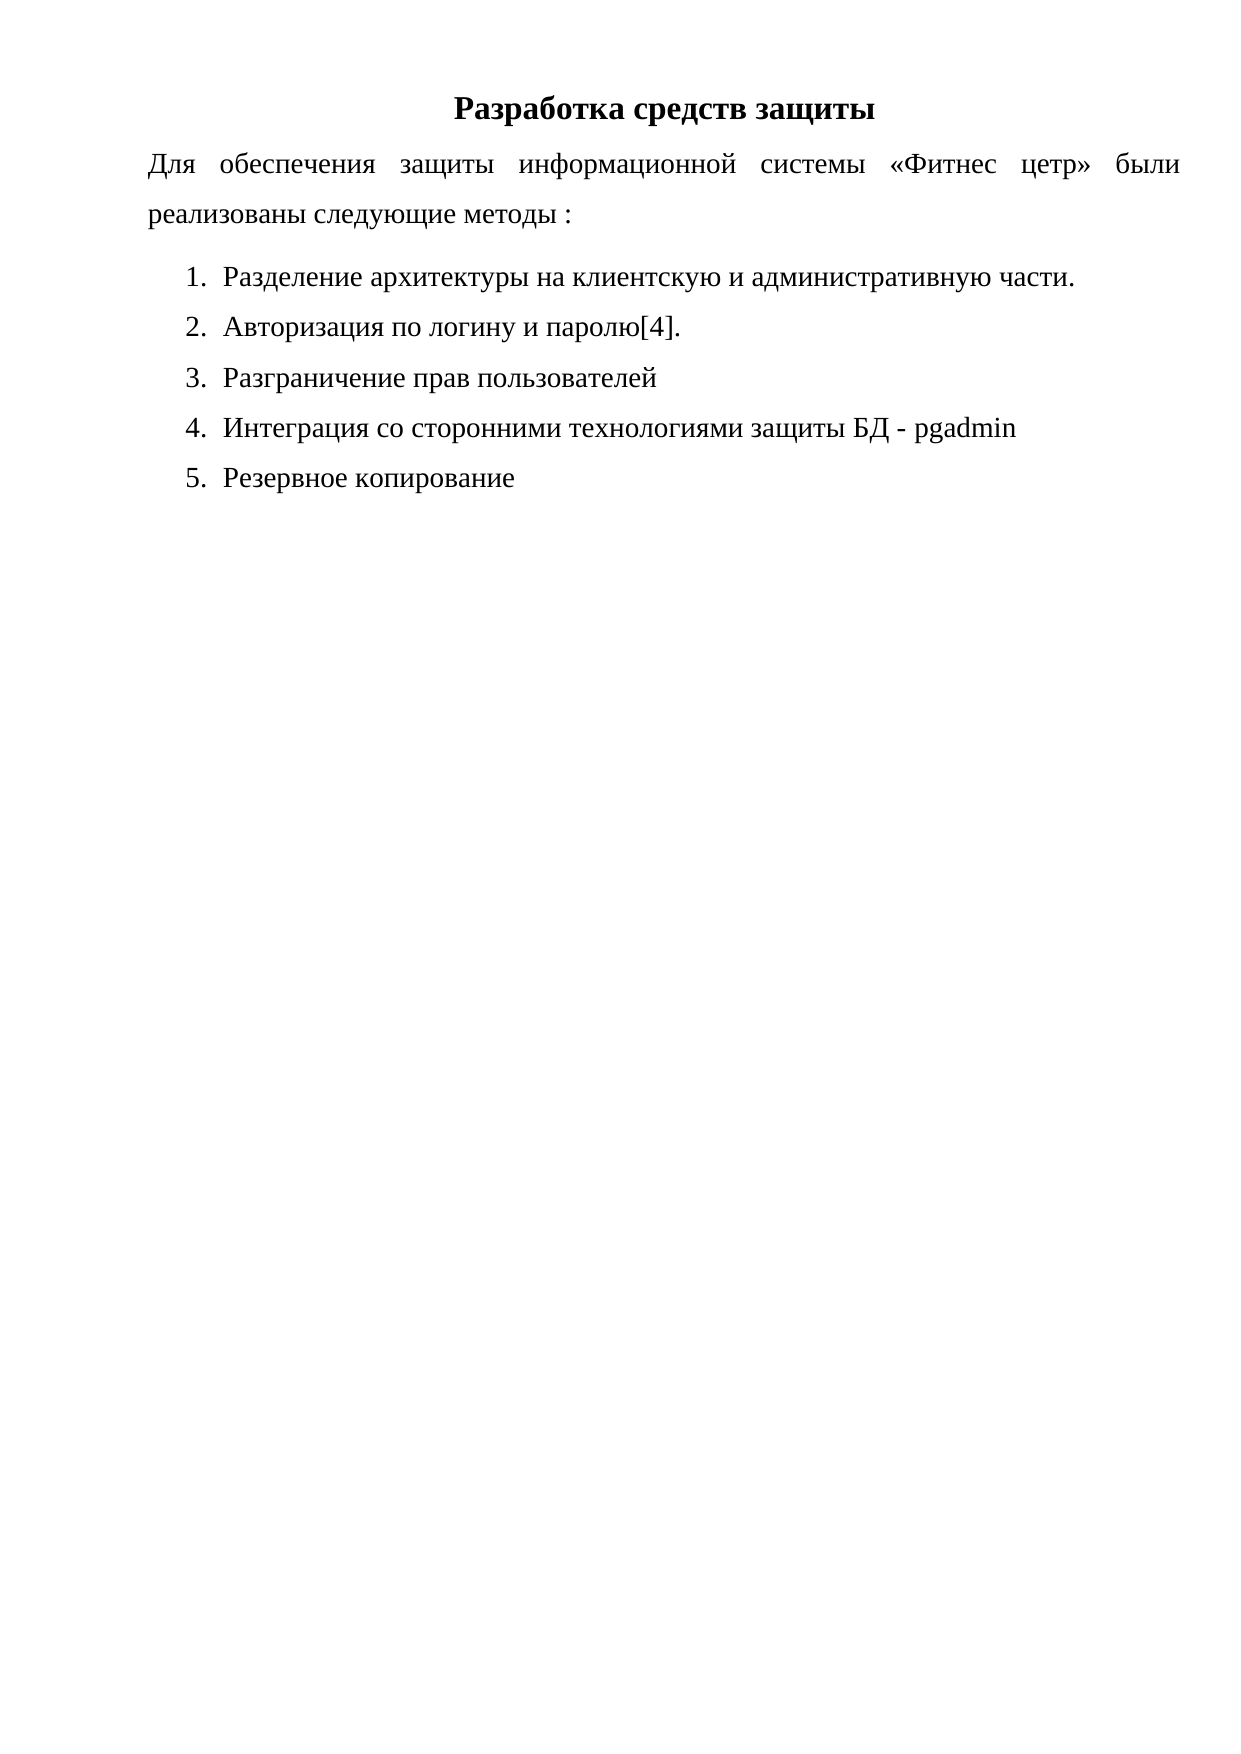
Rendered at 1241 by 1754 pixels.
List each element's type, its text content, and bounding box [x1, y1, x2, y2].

list Интеграция со сторонними технологиями защиты БД - pgadmin [185, 410, 1181, 444]
subtitle Разработка средств защиты [148, 89, 1181, 127]
list Авторизация по логину и паролю[4]. [185, 309, 1181, 343]
list Разделение архитектуры на клиентскую и административную части. [185, 259, 1181, 293]
list Резервное копирование [185, 461, 1181, 494]
text Для обеспечения защиты информационной системы «Фитнес цетр» были реализованы следующие методы : [148, 146, 1181, 230]
list Разграничение прав пользователей [185, 360, 1181, 393]
